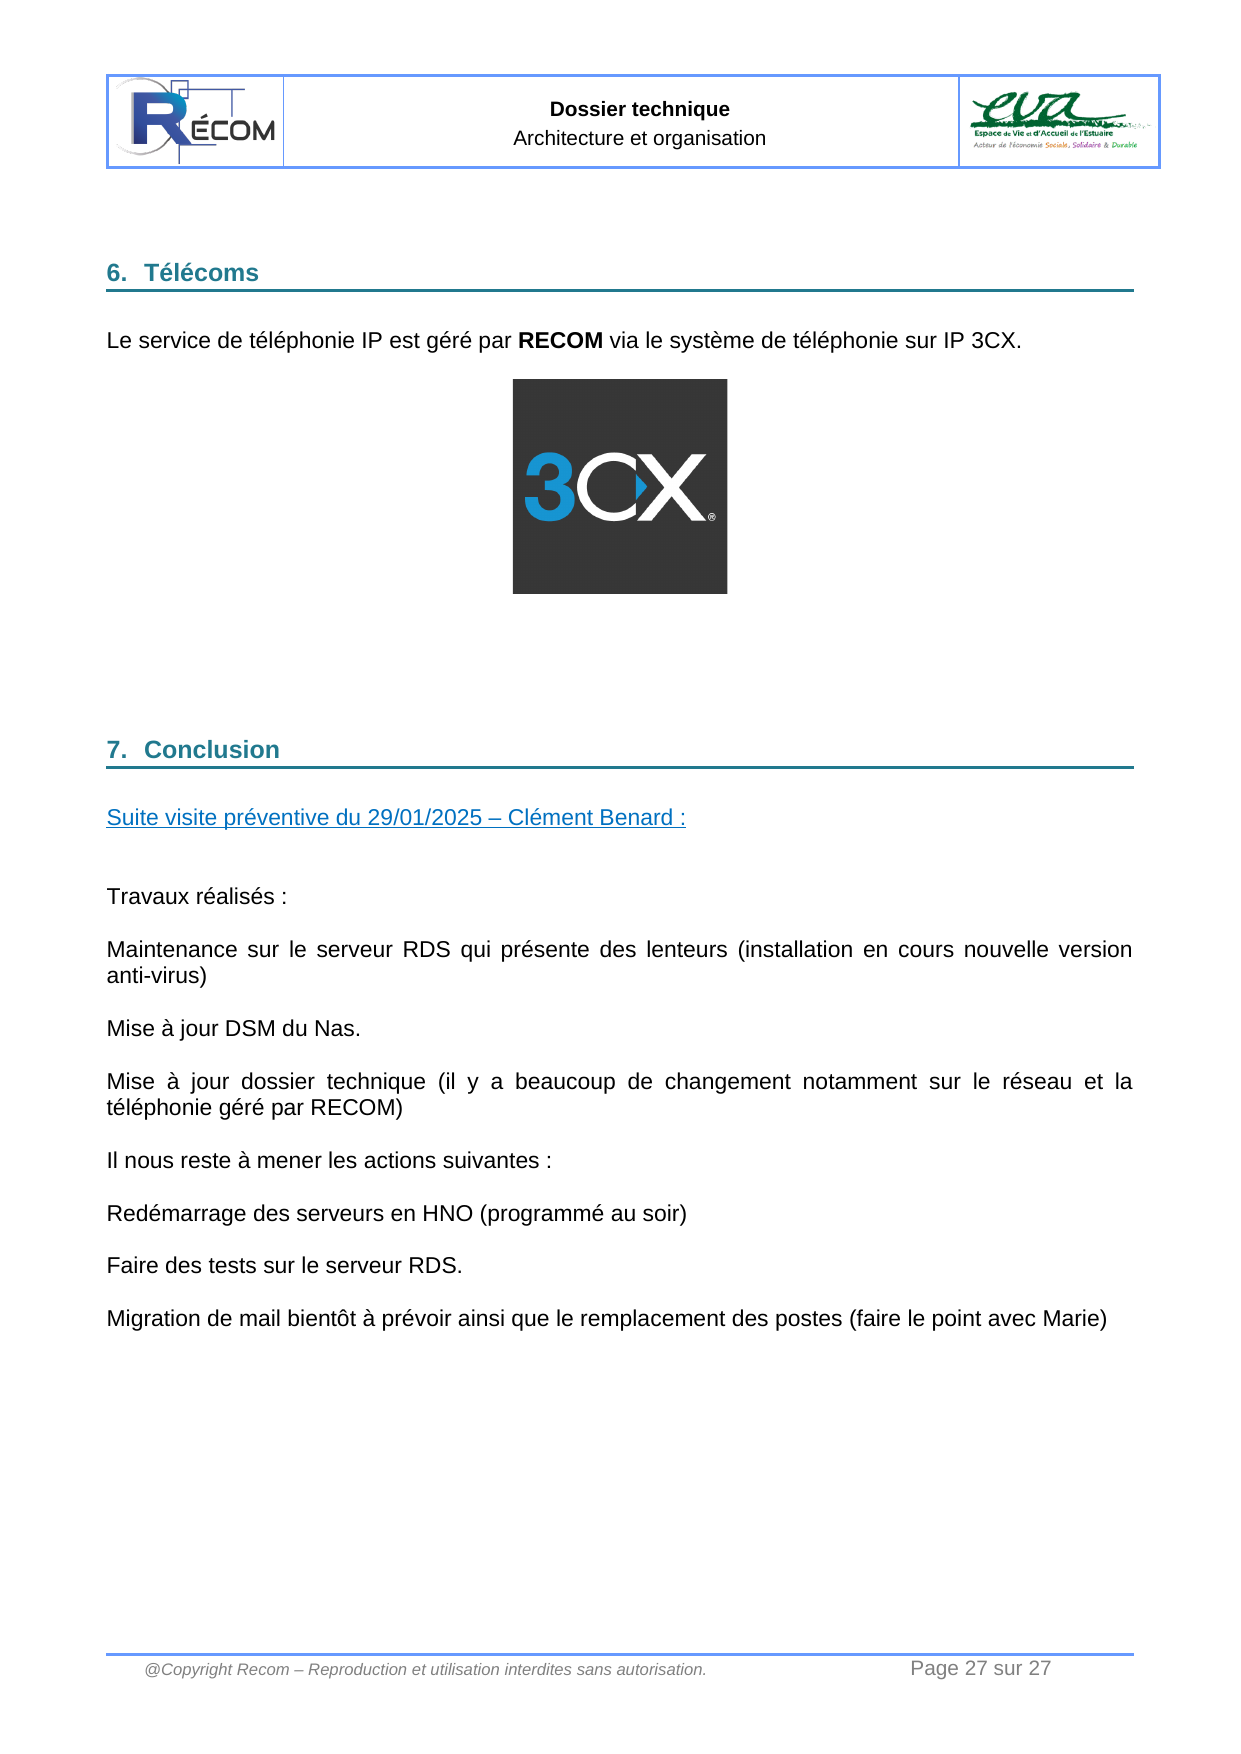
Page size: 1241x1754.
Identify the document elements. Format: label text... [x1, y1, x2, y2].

text Faire des tests sur le serveur RDS. [106, 1252, 1134, 1278]
text Maintenance sur le serveur RDS qui présente des lenteurs (installation en cours nouvelle version anti-virus) [106, 936, 1134, 989]
picture [115, 77, 276, 166]
text Migration de mail bientôt à prévoir ainsi que le remplacement des postes (faire le point avec Marie) [106, 1305, 1134, 1331]
picture [969, 91, 1156, 152]
text Travaux réalisés : [106, 883, 1134, 909]
text Mise à jour DSM du Nas. [106, 1015, 1134, 1041]
text Suite visite préventive du 29/01/2025 – Clément Benard : [106, 804, 1134, 831]
text Le service de téléphonie IP est géré par RECOM via le système de téléphonie sur IP 3CX. [106, 327, 1134, 353]
text Mise à jour dossier technique (il y a beaucoup de changement notamment sur le réseau et la téléphonie géré par RECOM) [106, 1068, 1134, 1120]
text Il nous reste à mener les actions suivantes : [106, 1147, 1134, 1173]
picture [512, 379, 728, 594]
subtitle Télécoms [106, 258, 1134, 289]
subtitle Conclusion [106, 736, 1134, 766]
text Redémarrage des serveurs en HNO (programmé au soir) [106, 1199, 1134, 1226]
